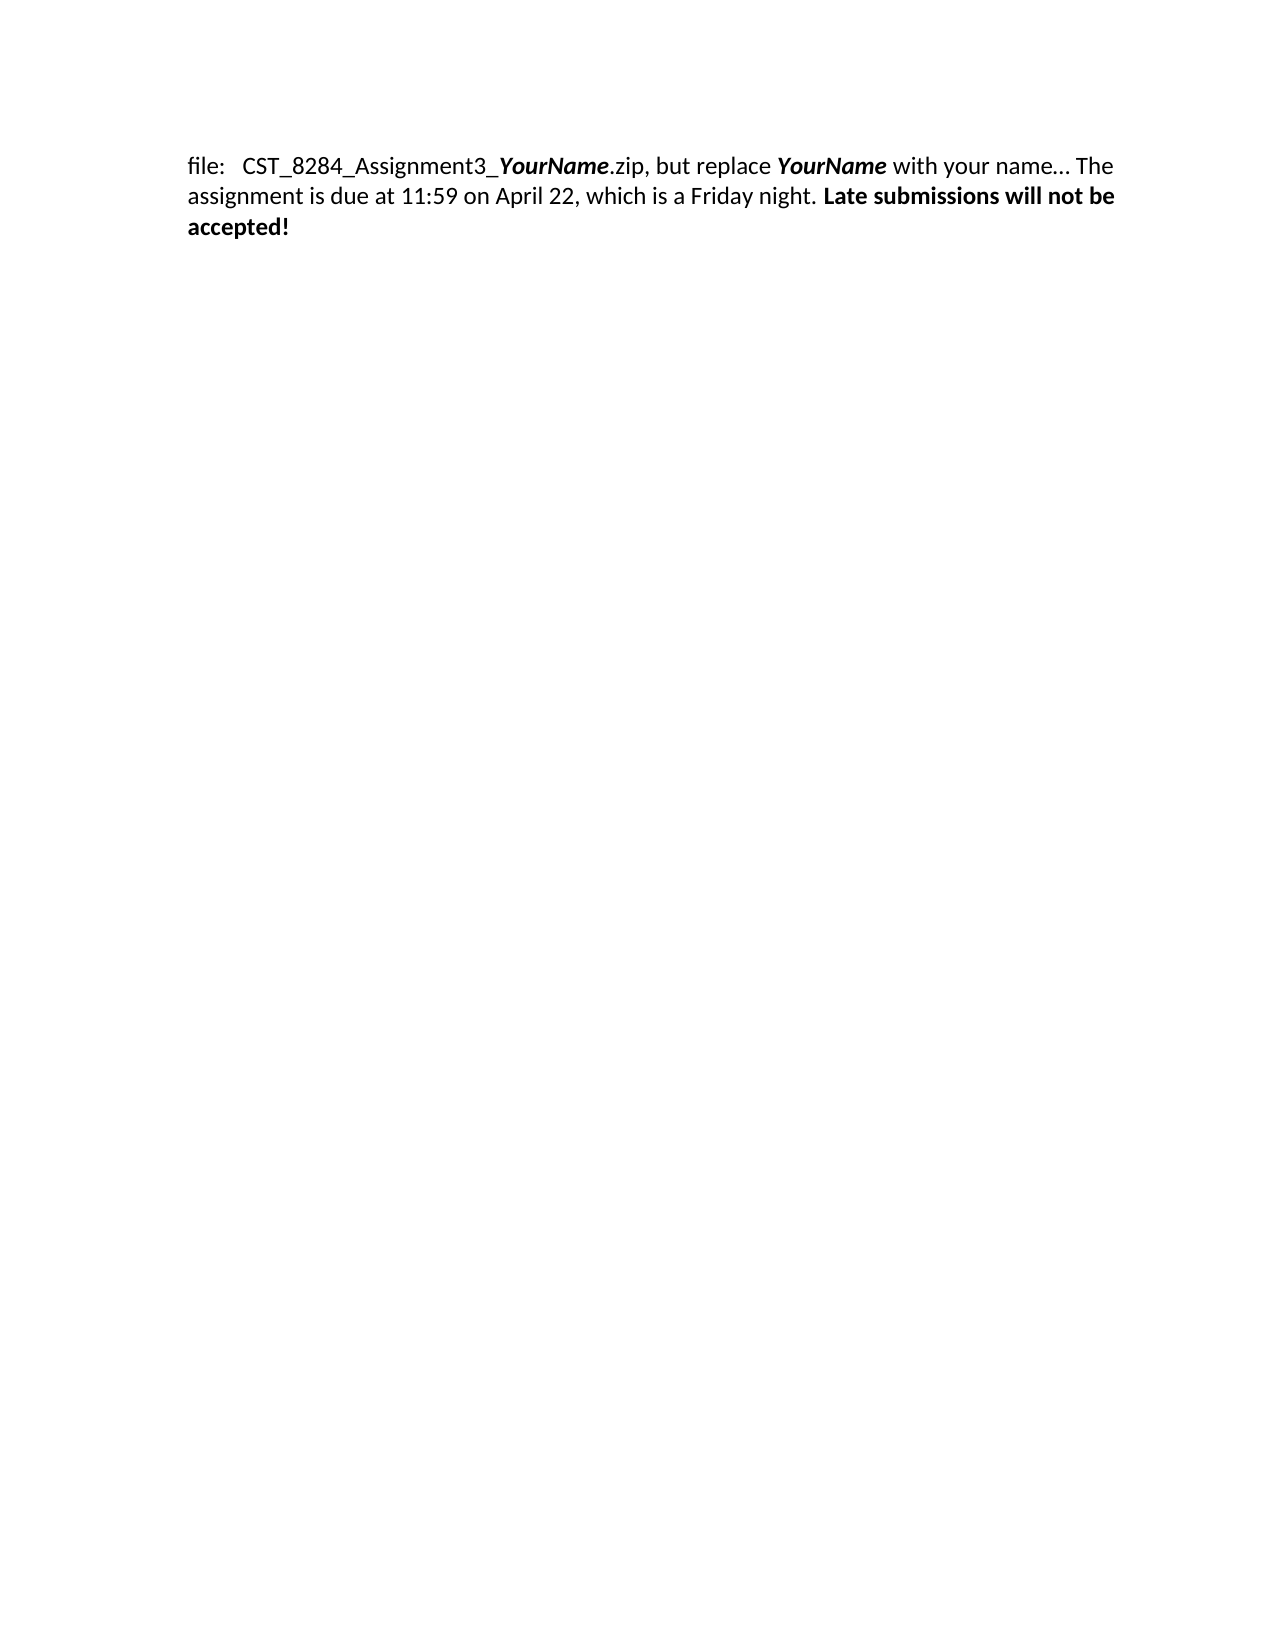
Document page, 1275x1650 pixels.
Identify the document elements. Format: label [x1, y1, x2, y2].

list [150, 150, 1125, 242]
